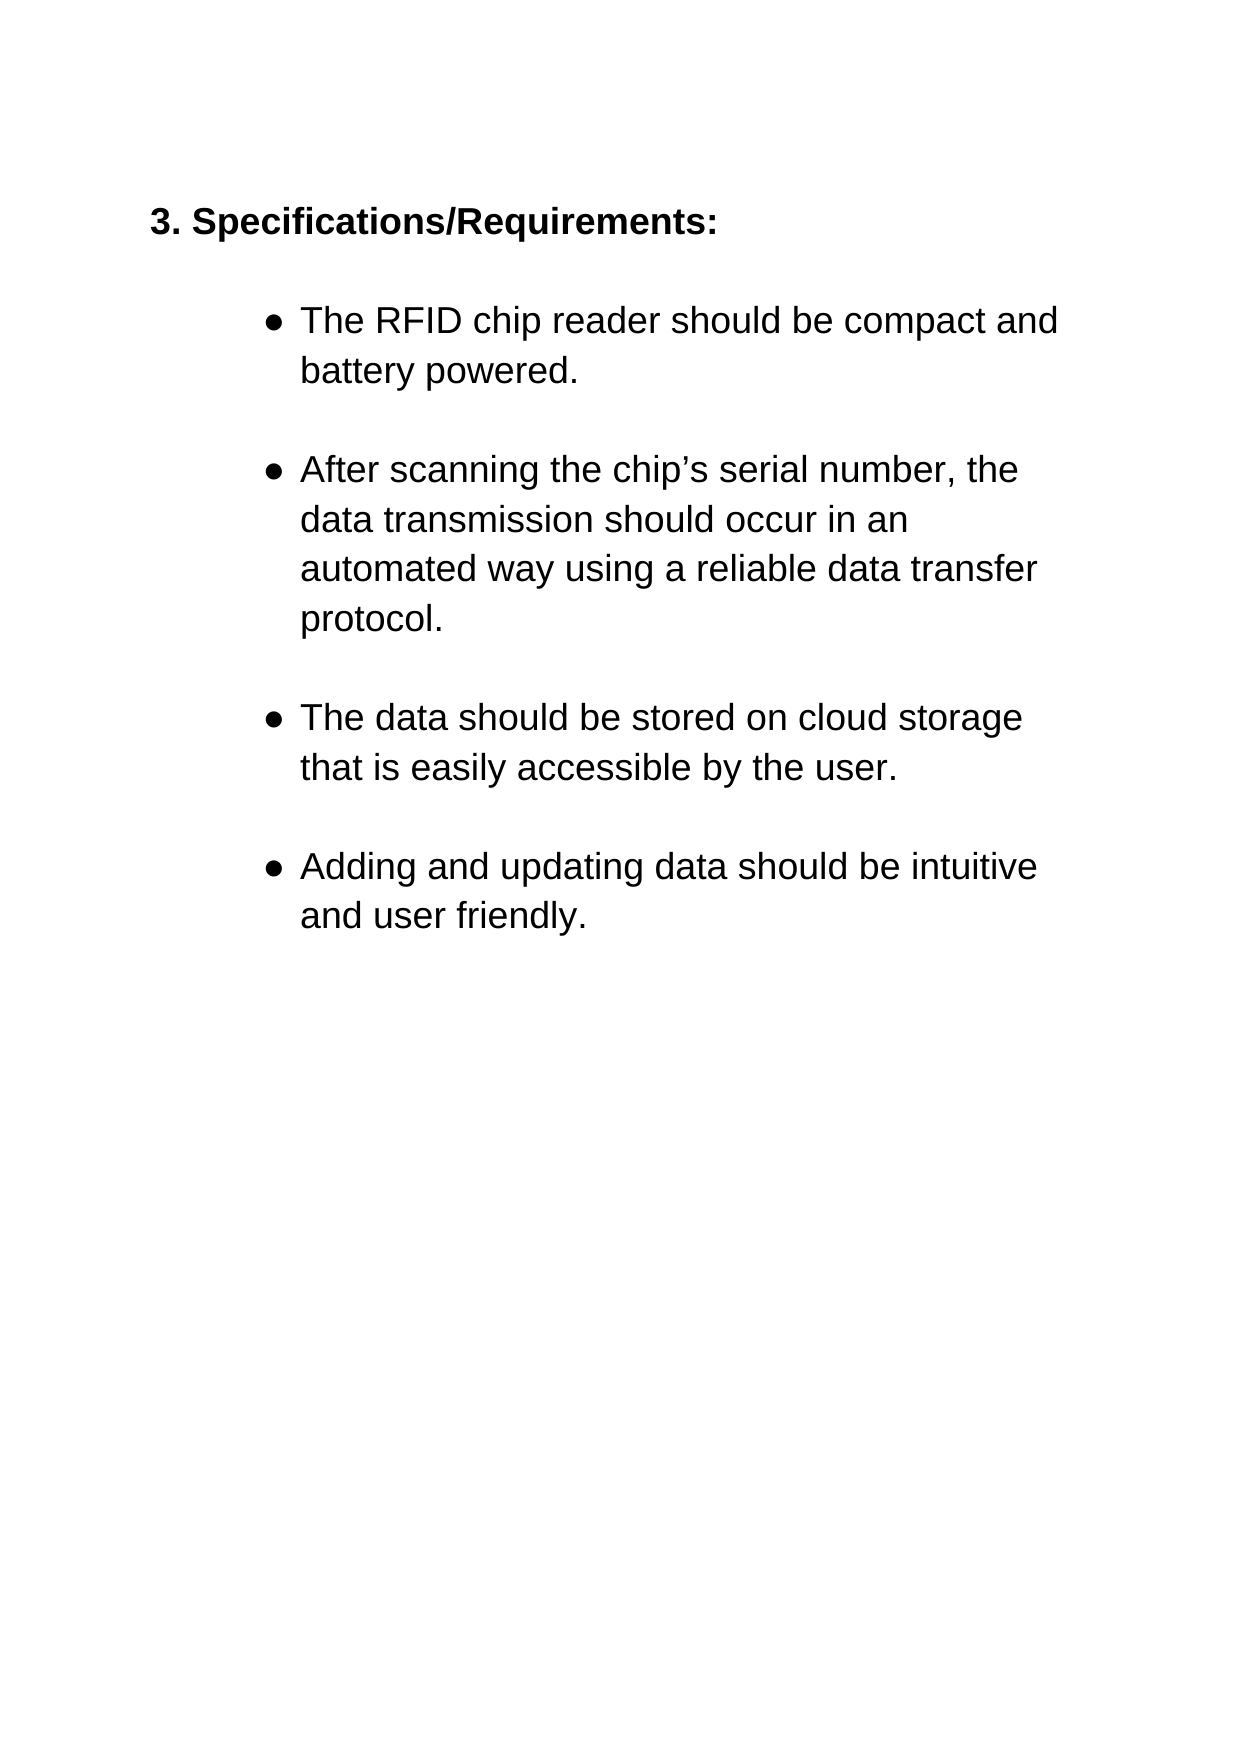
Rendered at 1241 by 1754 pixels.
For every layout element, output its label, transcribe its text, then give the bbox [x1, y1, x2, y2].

list After scanning the chip’s serial number, the data transmission should occur in an automated way using a reliable data transfer protocol. [262, 447, 1090, 639]
text 3. Specifications/Requirements: [150, 199, 1090, 243]
list The data should be stored on cloud storage that is easily accessible by the user. [262, 695, 1090, 788]
list Adding and updating data should be intuitive and user friendly. [262, 844, 1090, 937]
list The RFID chip reader should be compact and battery powered. [262, 299, 1090, 391]
